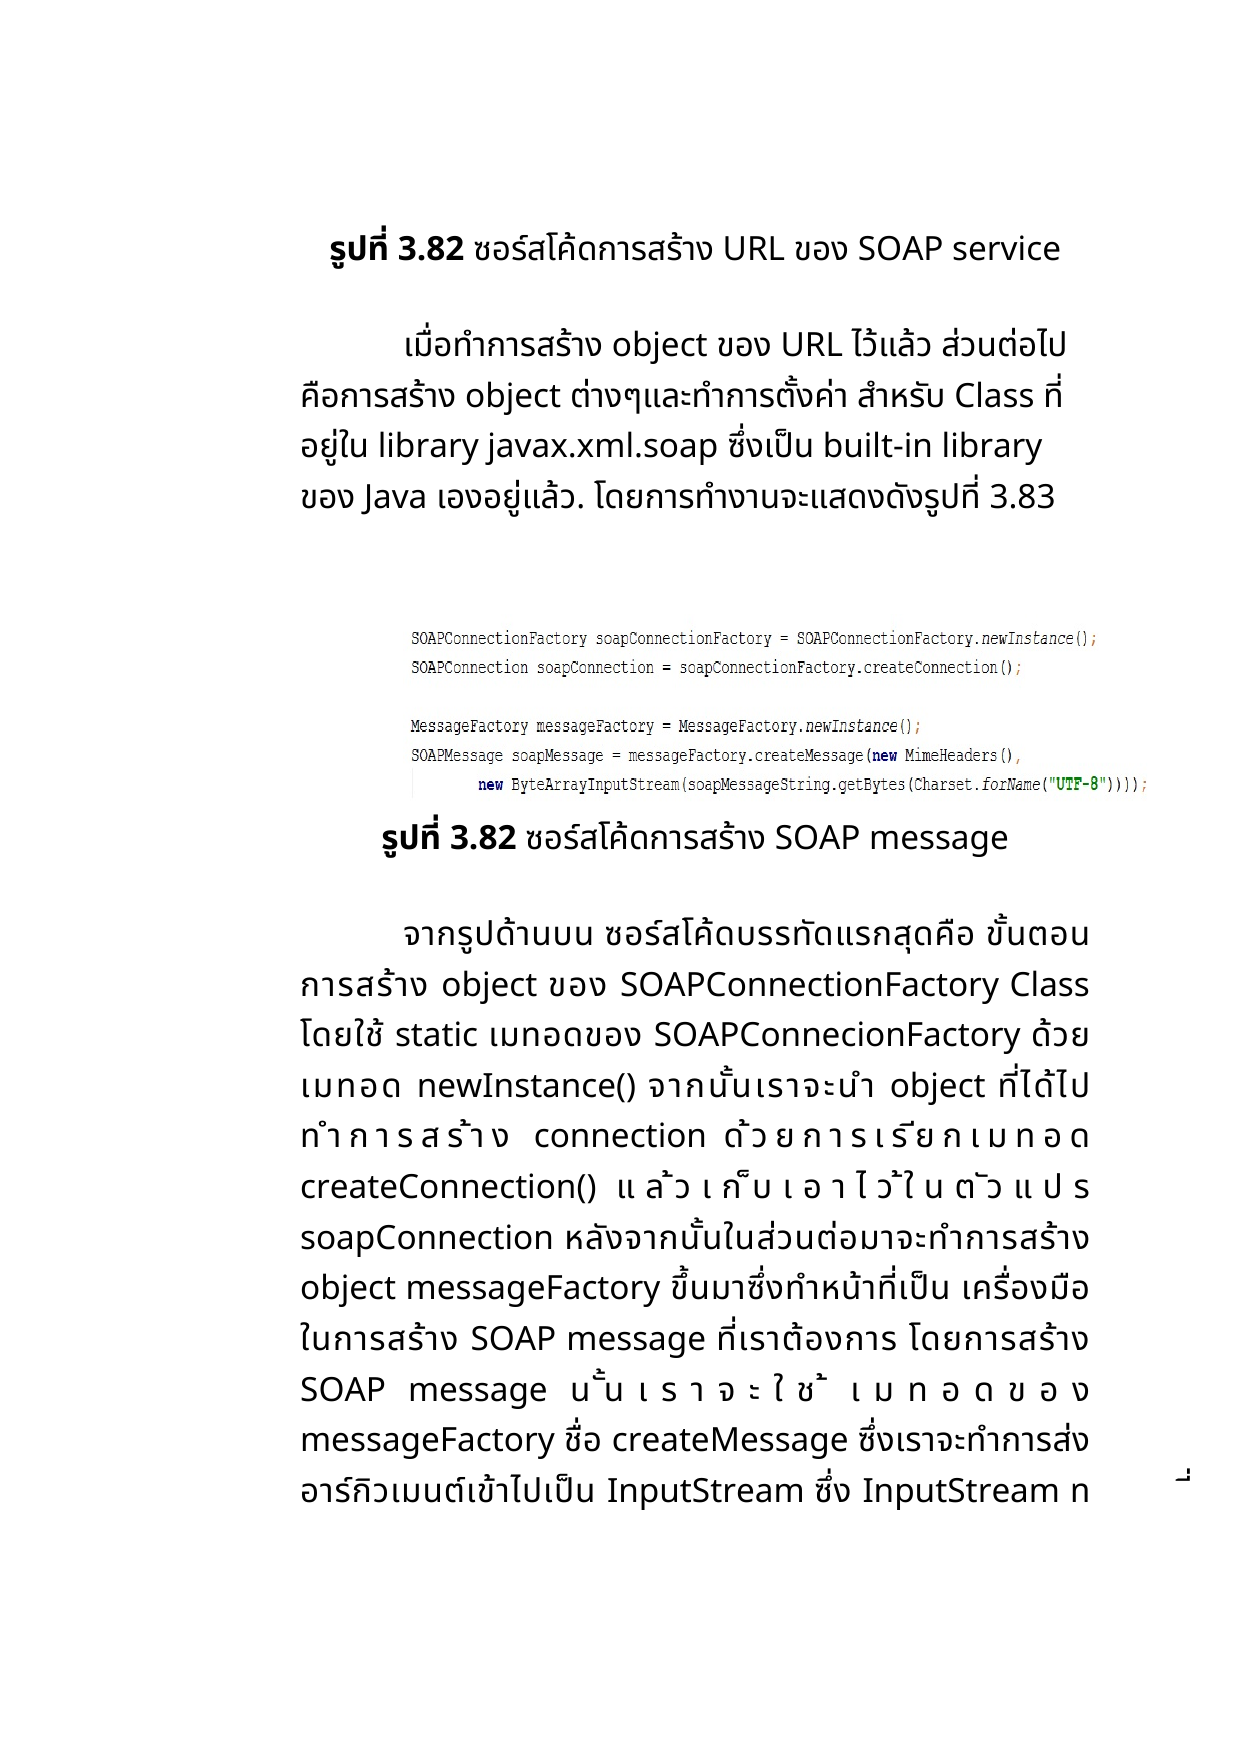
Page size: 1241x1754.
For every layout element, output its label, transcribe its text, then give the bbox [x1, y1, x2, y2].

text รูปที่ 3.82 ซอร์สโค้ดการสร้าง SOAP message [300, 814, 1090, 864]
text รูปที่ 3.82 ซอร์สโค้ดการสร้าง URL ของ SOAP service [300, 225, 1090, 276]
picture [403, 614, 1241, 814]
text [300, 910, 1090, 1517]
text เมื่อทำการสร้าง object ของ URL ไว้แล้ว ส่วนต่อไปคือการสร้าง object ต่างๆและทำการตั้งค่า สำหรับ Class ที่อยู่ใน library javax.xml.soap ซึ่งเป็น built-in library ของ Java เองอยู่แล้ว. โดยการทำงานจะแสดงดังรูปที่ 3.83 [300, 321, 1090, 523]
